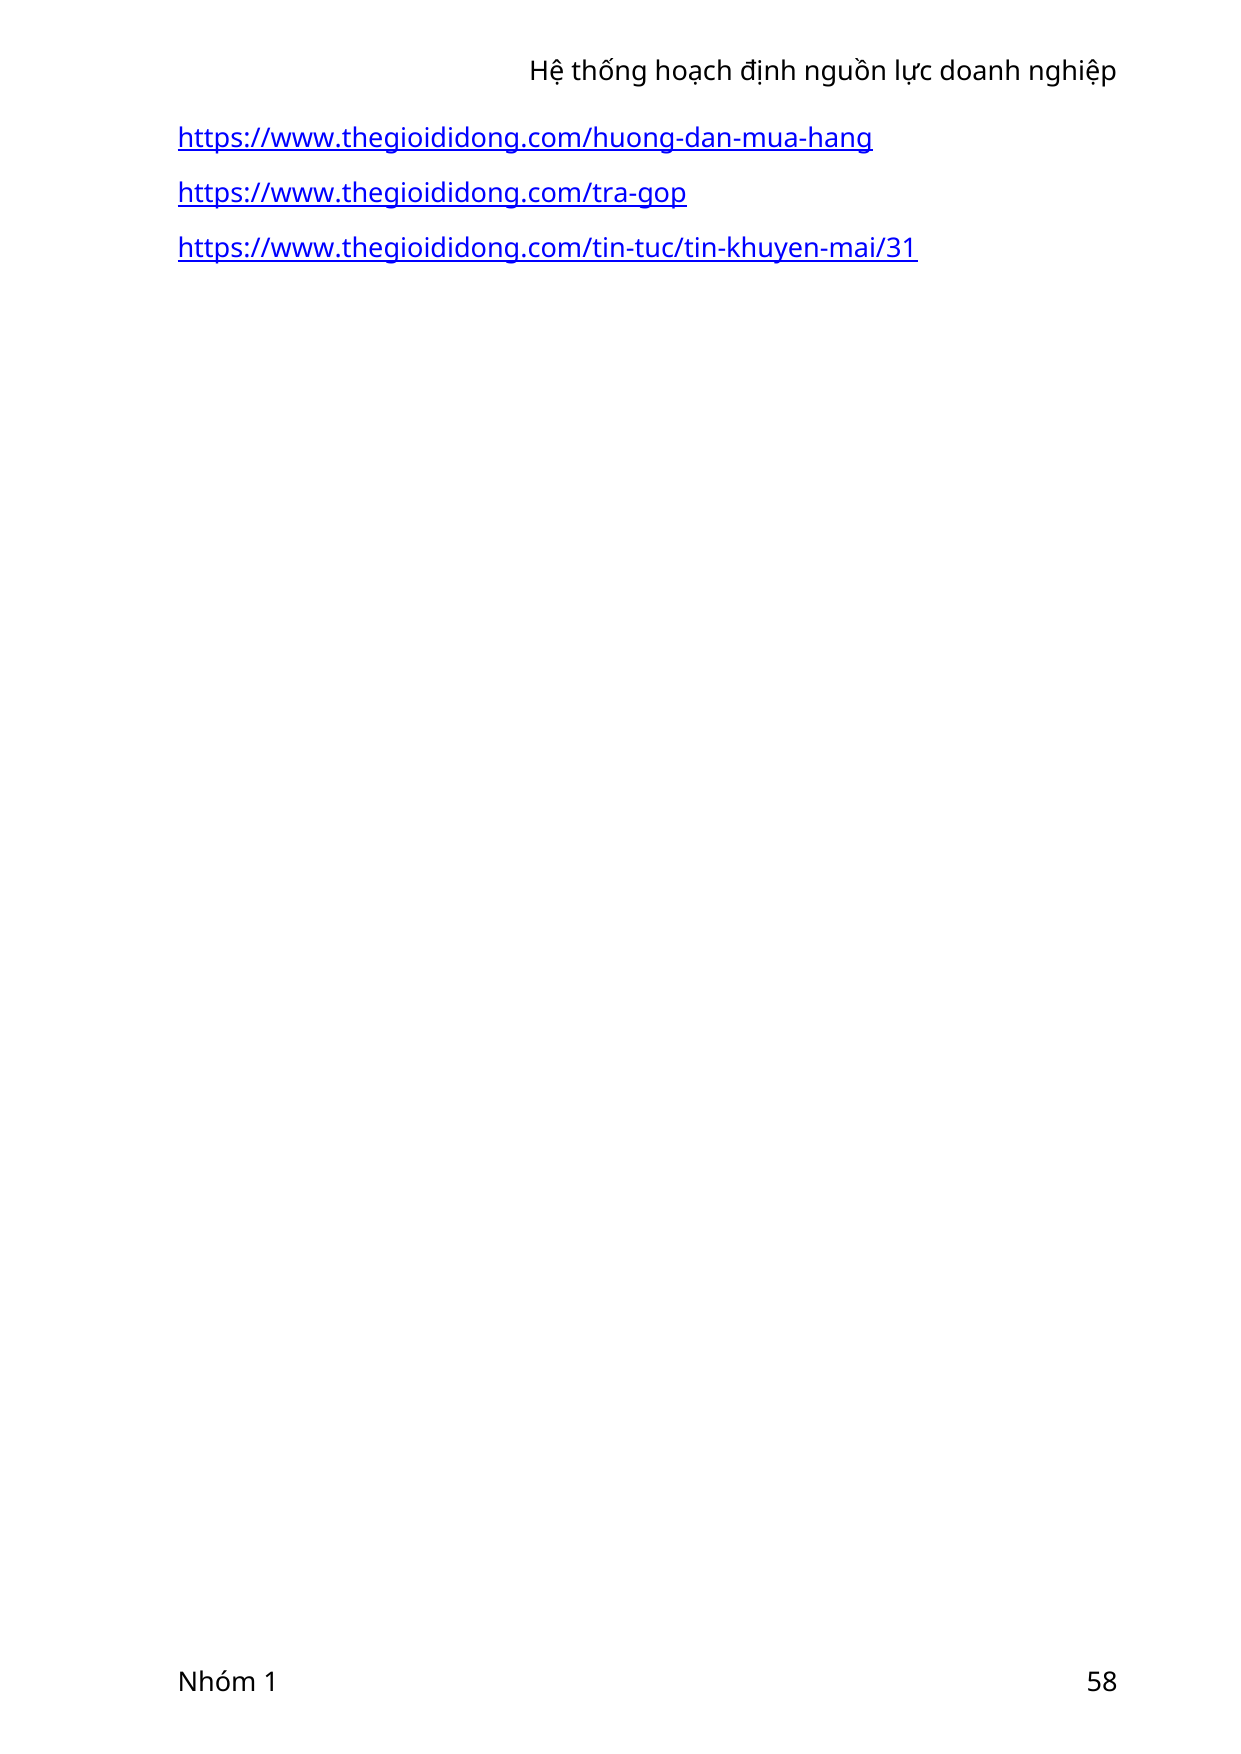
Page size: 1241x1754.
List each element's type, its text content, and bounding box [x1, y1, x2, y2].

text https://www.thegioididong.com/tin-tuc/tin-khuyen-mai/31 [177, 229, 1122, 266]
text https://www.thegioididong.com/huong-dan-mua-hang [177, 118, 1122, 155]
text https://www.thegioididong.com/tra-gop [177, 173, 1122, 210]
